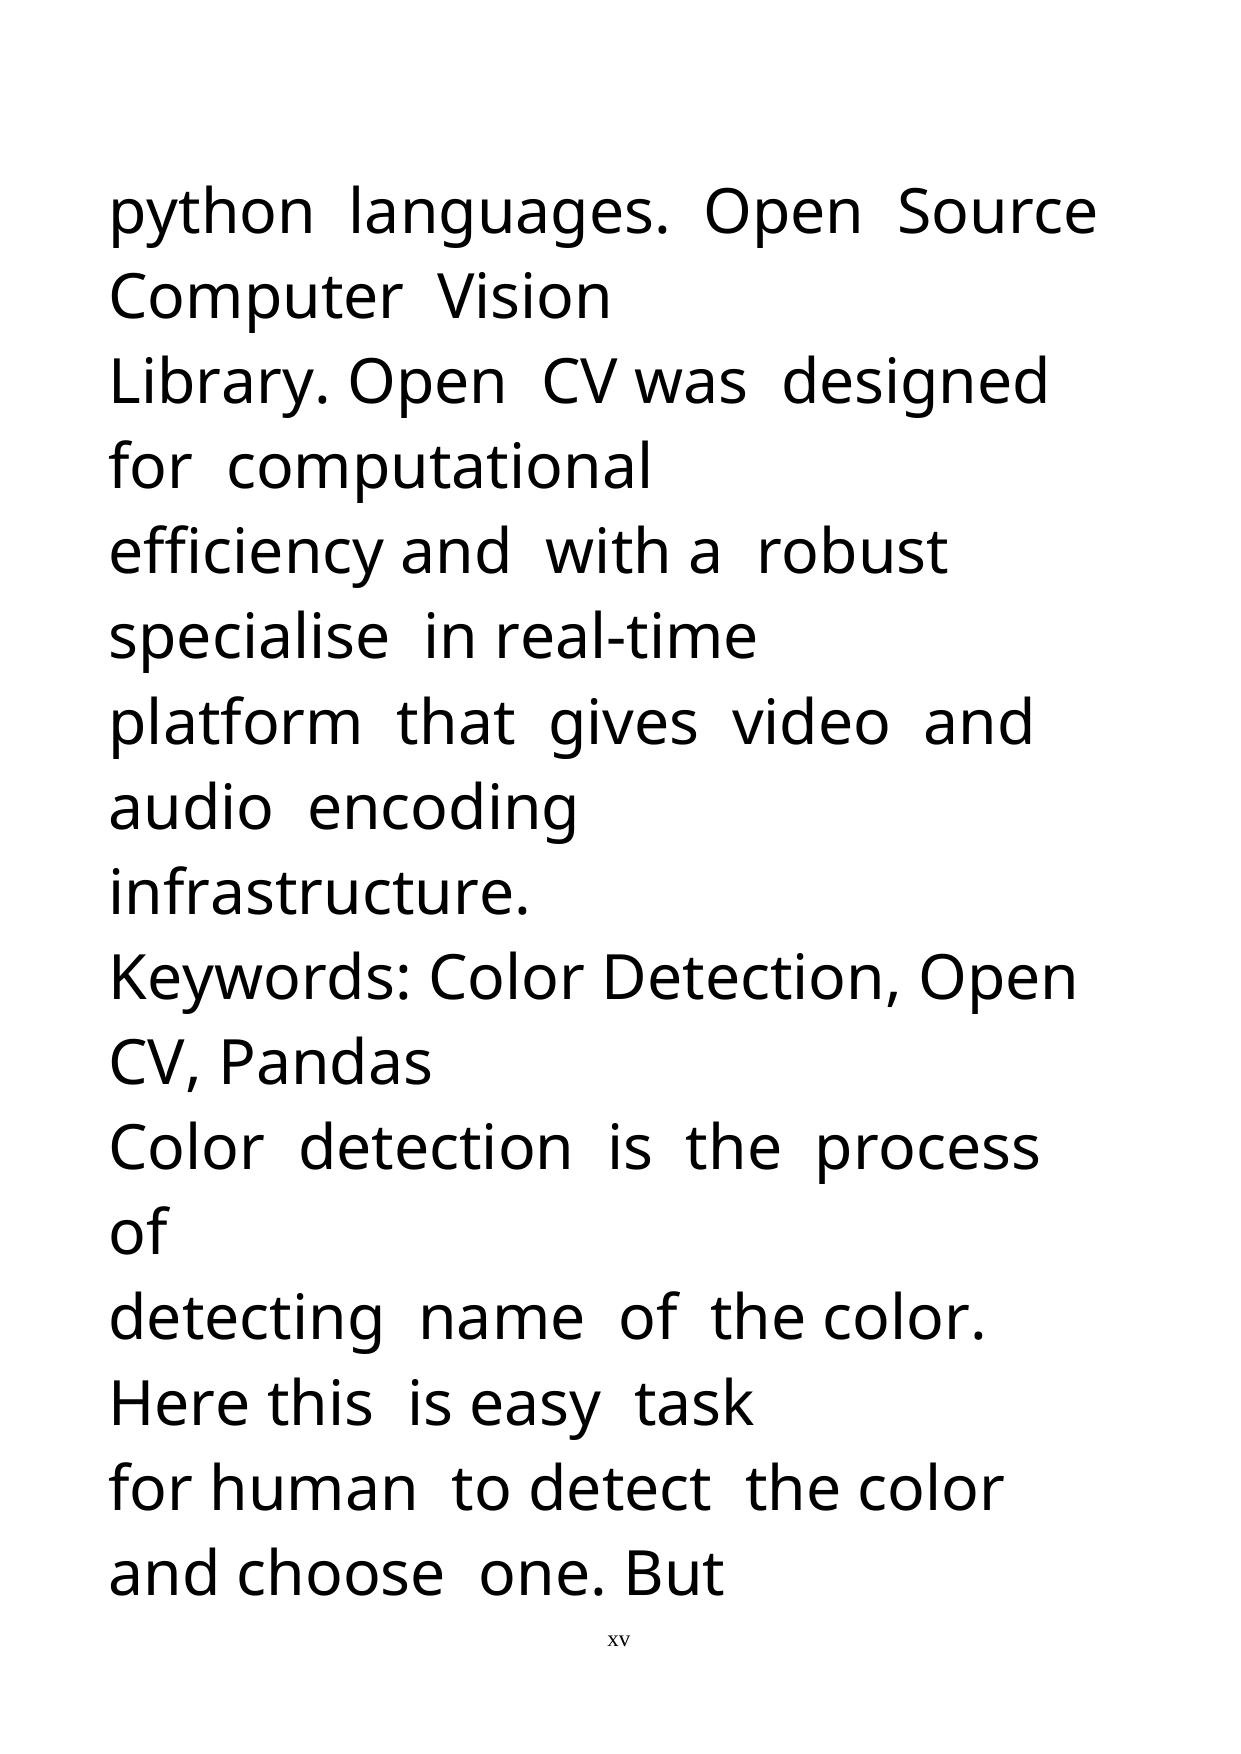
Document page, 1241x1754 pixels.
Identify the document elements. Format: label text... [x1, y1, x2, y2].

text Keywords: Color Detection, Open CV, Pandas [108, 933, 1124, 1103]
text Library. Open CV was designed for computational [108, 337, 1124, 507]
text python languages. Open Source Computer Vision [108, 167, 1124, 337]
text detecting name of the color. Here this is easy task [108, 1273, 1124, 1443]
text infrastructure. [108, 847, 1124, 933]
text platform that gives video and audio encoding [108, 677, 1124, 847]
text efficiency and with a robust specialise in real-time [108, 507, 1124, 677]
text Color detection is the process of [108, 1103, 1124, 1273]
text for human to detect the color and choose one. But [108, 1443, 1124, 1613]
